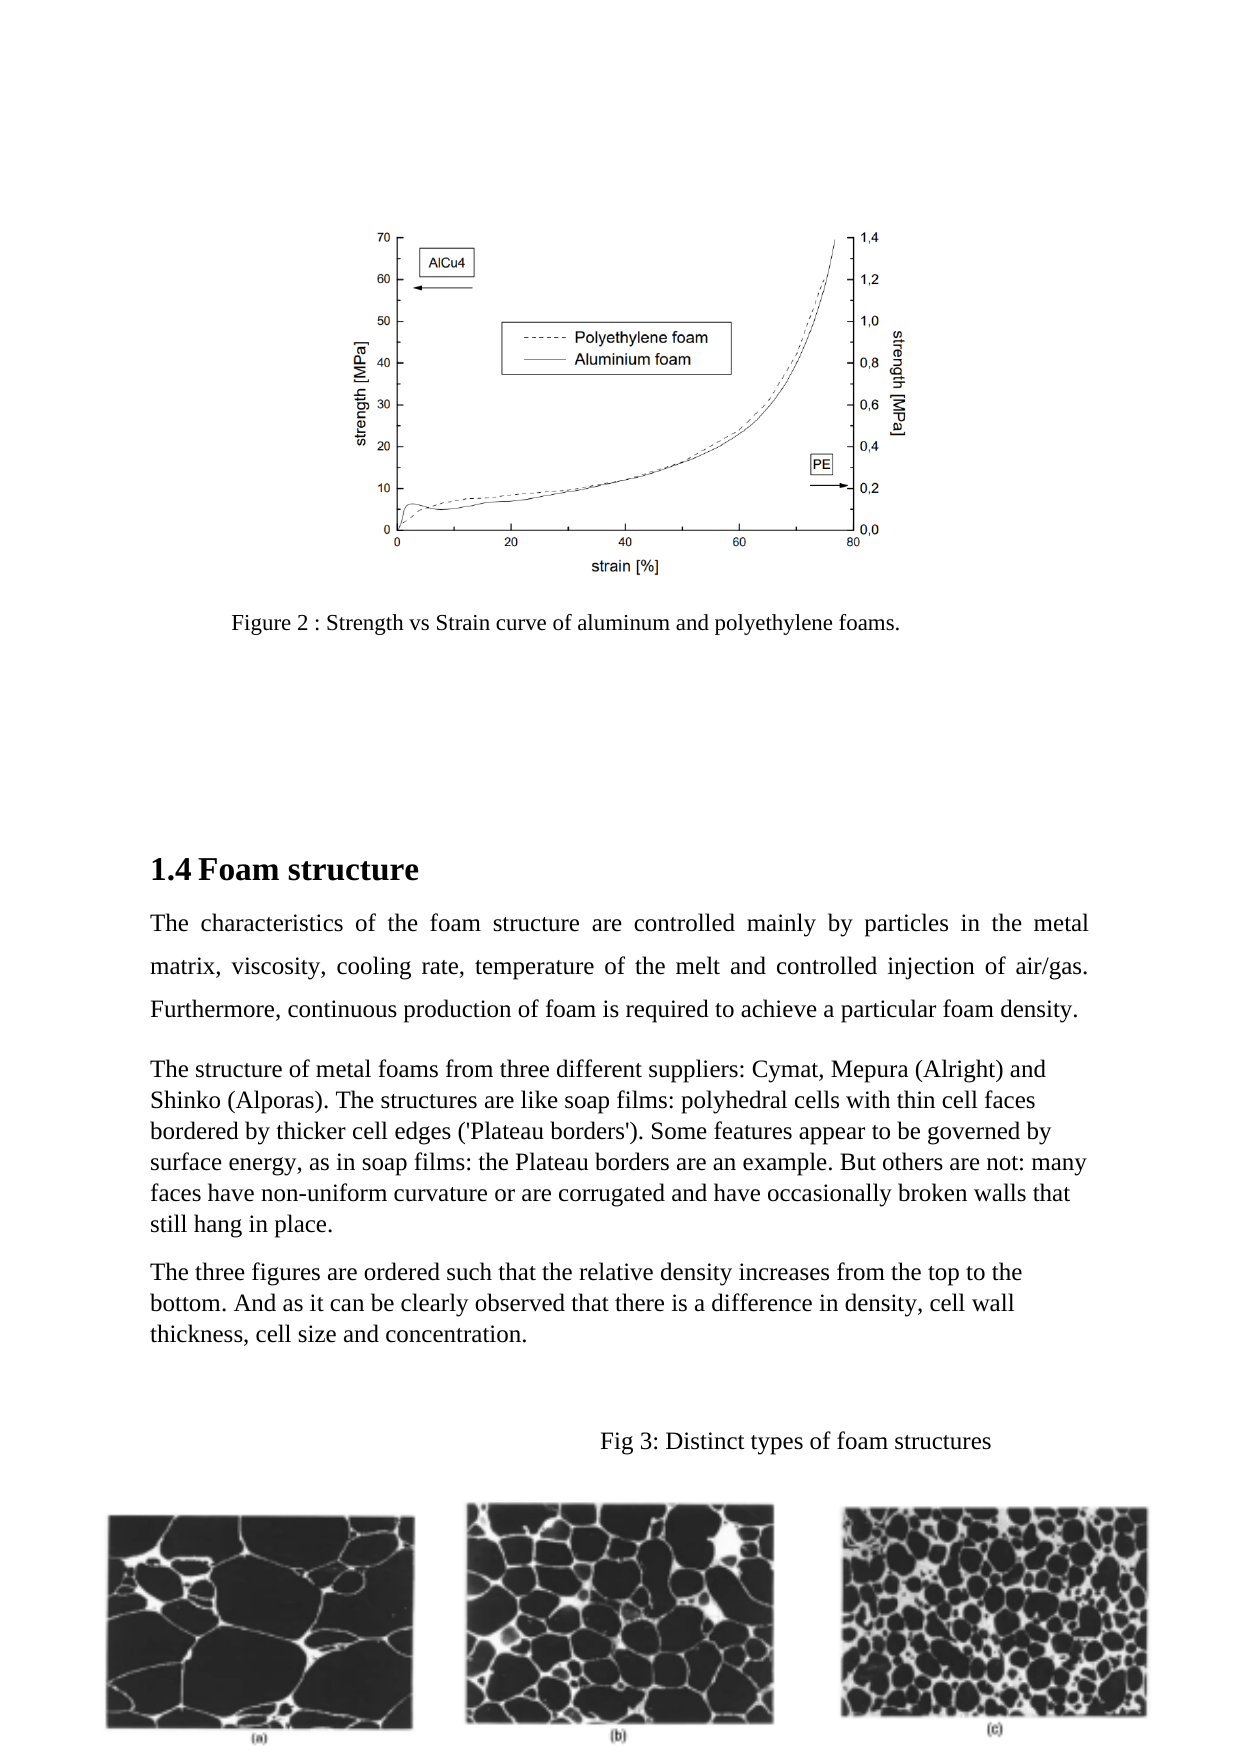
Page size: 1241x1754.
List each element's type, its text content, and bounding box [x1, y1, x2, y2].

text The three figures are ordered such that the relative density increases from the top to the bottom. And as it can be clearly observed that there is a difference in density, cell wall thickness, cell size and concentration. [150, 1257, 1090, 1347]
picture [94, 1500, 428, 1750]
text The structure of metal foams from three different suppliers: Cymat, Mepura (Alright) and Shinko (Alporas). The structures are like soap films: polyhedral cells with thin cell faces bordered by thicker cell edges ('Plateau borders'). Some features appear to be governed by surface energy, as in soap films: the Plateau borders are an example. But others are not: many faces have non-uniform curvature or are corrugated and have occasionally broken walls that still hang in place. [150, 1054, 1090, 1238]
text The characteristics of the foam structure are controlled mainly by particles in the metal matrix, viscosity, cooling rate, temperature of the melt and controlled injection of air/gas. Furthermore, continuous production of foam is required to achieve a particular foam density. [150, 908, 1090, 1023]
picture [453, 1500, 787, 1750]
text Fig 3: Distinct types of foam structures [450, 1426, 1090, 1455]
text 1.4 Foam structure [150, 850, 1090, 888]
picture [340, 211, 917, 582]
picture [829, 1501, 1164, 1752]
